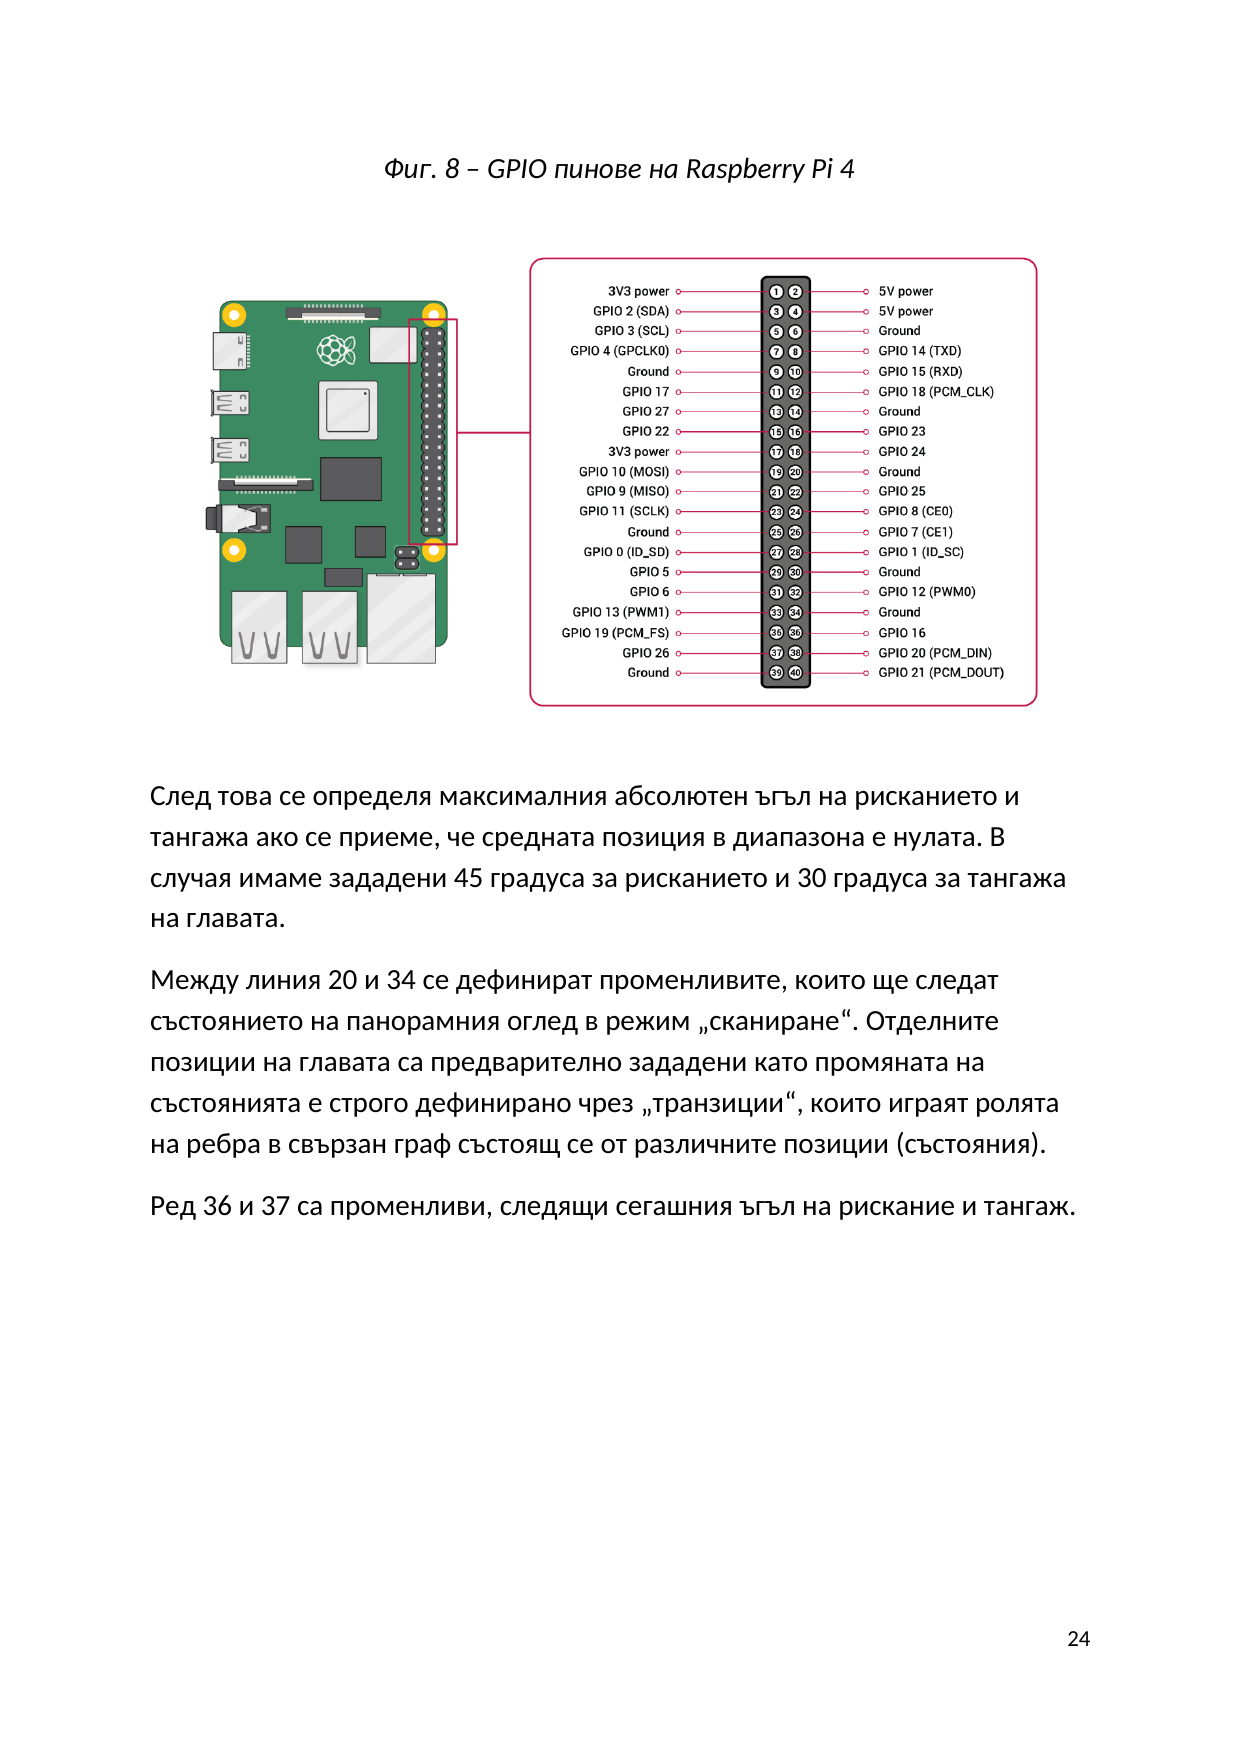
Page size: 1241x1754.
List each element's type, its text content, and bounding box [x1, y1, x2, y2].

text След това се определя максималния абсолютен ъгъл на рисканието и тангажа ако се приеме, че средната позиция в диапазона е нулата. В случая имаме зададени 45 градуса за рисканието и 30 градуса за тангажа на главата. [150, 777, 1090, 935]
text Ред 36 и 37 са променливи, следящи сегашния ъгъл на рискание и тангаж. [150, 1187, 1090, 1222]
picture [150, 211, 1091, 752]
text Между линия 20 и 34 се дефинират променливите, които ще следат състоянието на панорамния оглед в режим „сканиране“. Отделните позиции на главата са предварително зададени като промяната на състоянията е строго дефинирано чрез „транзиции“, които играят ролята на ребра в свързан граф състоящ се от различните позиции (състояния). [150, 961, 1090, 1161]
text Фиг. 8 – GPIO пинове на Raspberry Pi 4 [150, 150, 1090, 186]
